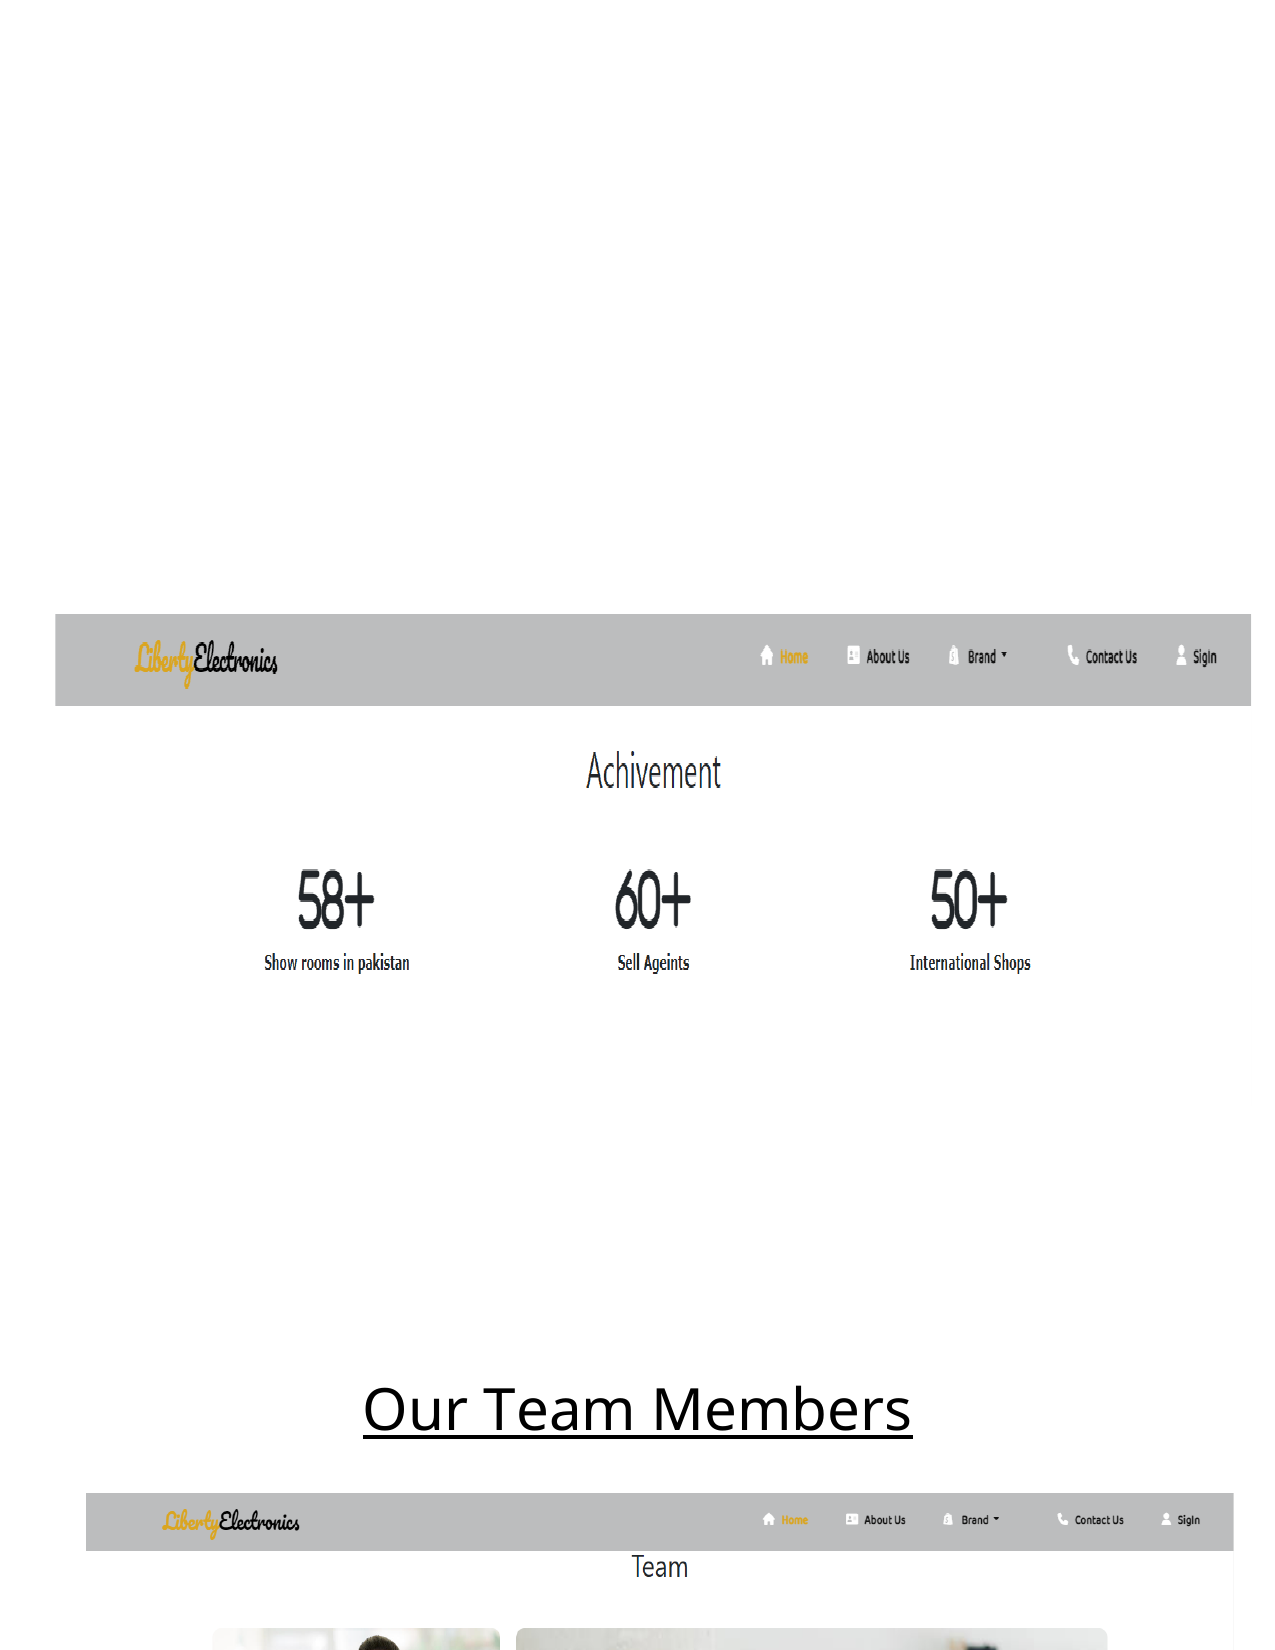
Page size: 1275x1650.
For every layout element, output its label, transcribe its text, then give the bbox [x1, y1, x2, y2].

text Our Team Members [0, 1368, 1275, 1447]
picture [86, 1493, 1234, 1650]
picture [55, 614, 1252, 1106]
